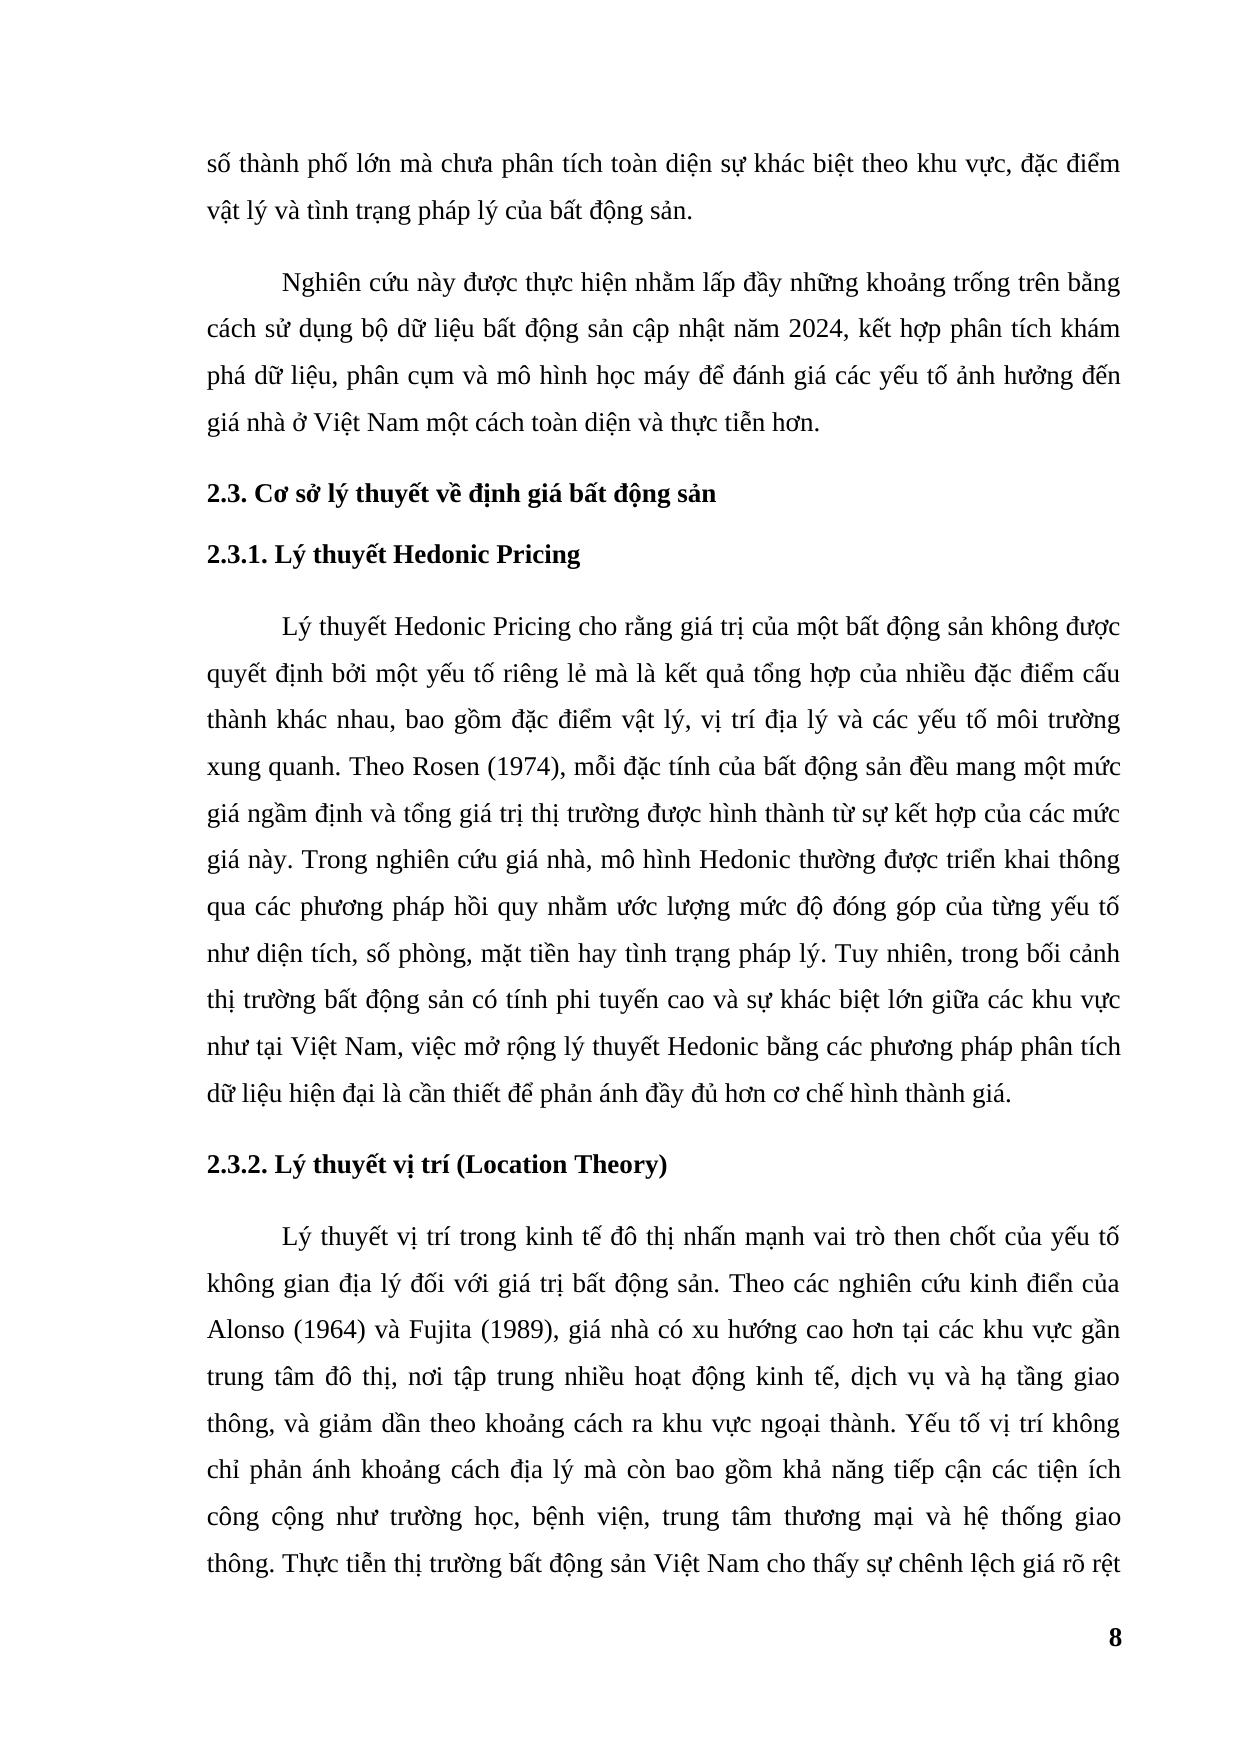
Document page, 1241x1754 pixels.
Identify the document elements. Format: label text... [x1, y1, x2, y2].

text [207, 148, 1122, 225]
text Lý thuyết Hedonic Pricing cho rằng giá trị của một bất động sản không được quyết định bởi một yếu tố riêng lẻ mà là kết quả tổng hợp của nhiều đặc điểm cấu thành khác nhau, bao gồm đặc điểm vật lý, vị trí địa lý và các yếu tố môi trường xung quanh. Theo Rosen (1974), mỗi đặc tính của bất động sản đều mang một mức giá ngầm định và tổng giá trị thị trường được hình thành từ sự kết hợp của các mức giá này. Trong nghiên cứu giá nhà, mô hình Hedonic thường được triển khai thông qua các phương pháp hồi quy nhằm ước lượng mức độ đóng góp của từng yếu tố như diện tích, số phòng, mặt tiền hay tình trạng pháp lý. Tuy nhiên, trong bối cảnh thị trường bất động sản có tính phi tuyến cao và sự khác biệt lớn giữa các khu vực như tại Việt Nam, việc mở rộng lý thuyết Hedonic bằng các phương pháp phân tích dữ liệu hiện đại là cần thiết để phản ánh đầy đủ hơn cơ chế hình thành giá. [207, 610, 1122, 1108]
subtitle 2.3.2. Lý thuyết vị trí (Location Theory) [207, 1148, 1122, 1179]
text Nghiên cứu này được thực hiện nhằm lấp đầy những khoảng trống trên bằng cách sử dụng bộ dữ liệu bất động sản cập nhật năm 2024, kết hợp phân tích khám phá dữ liệu, phân cụm và mô hình học máy để đánh giá các yếu tố ảnh hưởng đến giá nhà ở Việt Nam một cách toàn diện và thực tiễn hơn. [207, 266, 1122, 437]
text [207, 1220, 1122, 1578]
subtitle 2.3.1. Lý thuyết Hedonic Pricing [207, 538, 1122, 569]
subtitle 2.3. Cơ sở lý thuyết về định giá bất động sản [207, 478, 1122, 509]
